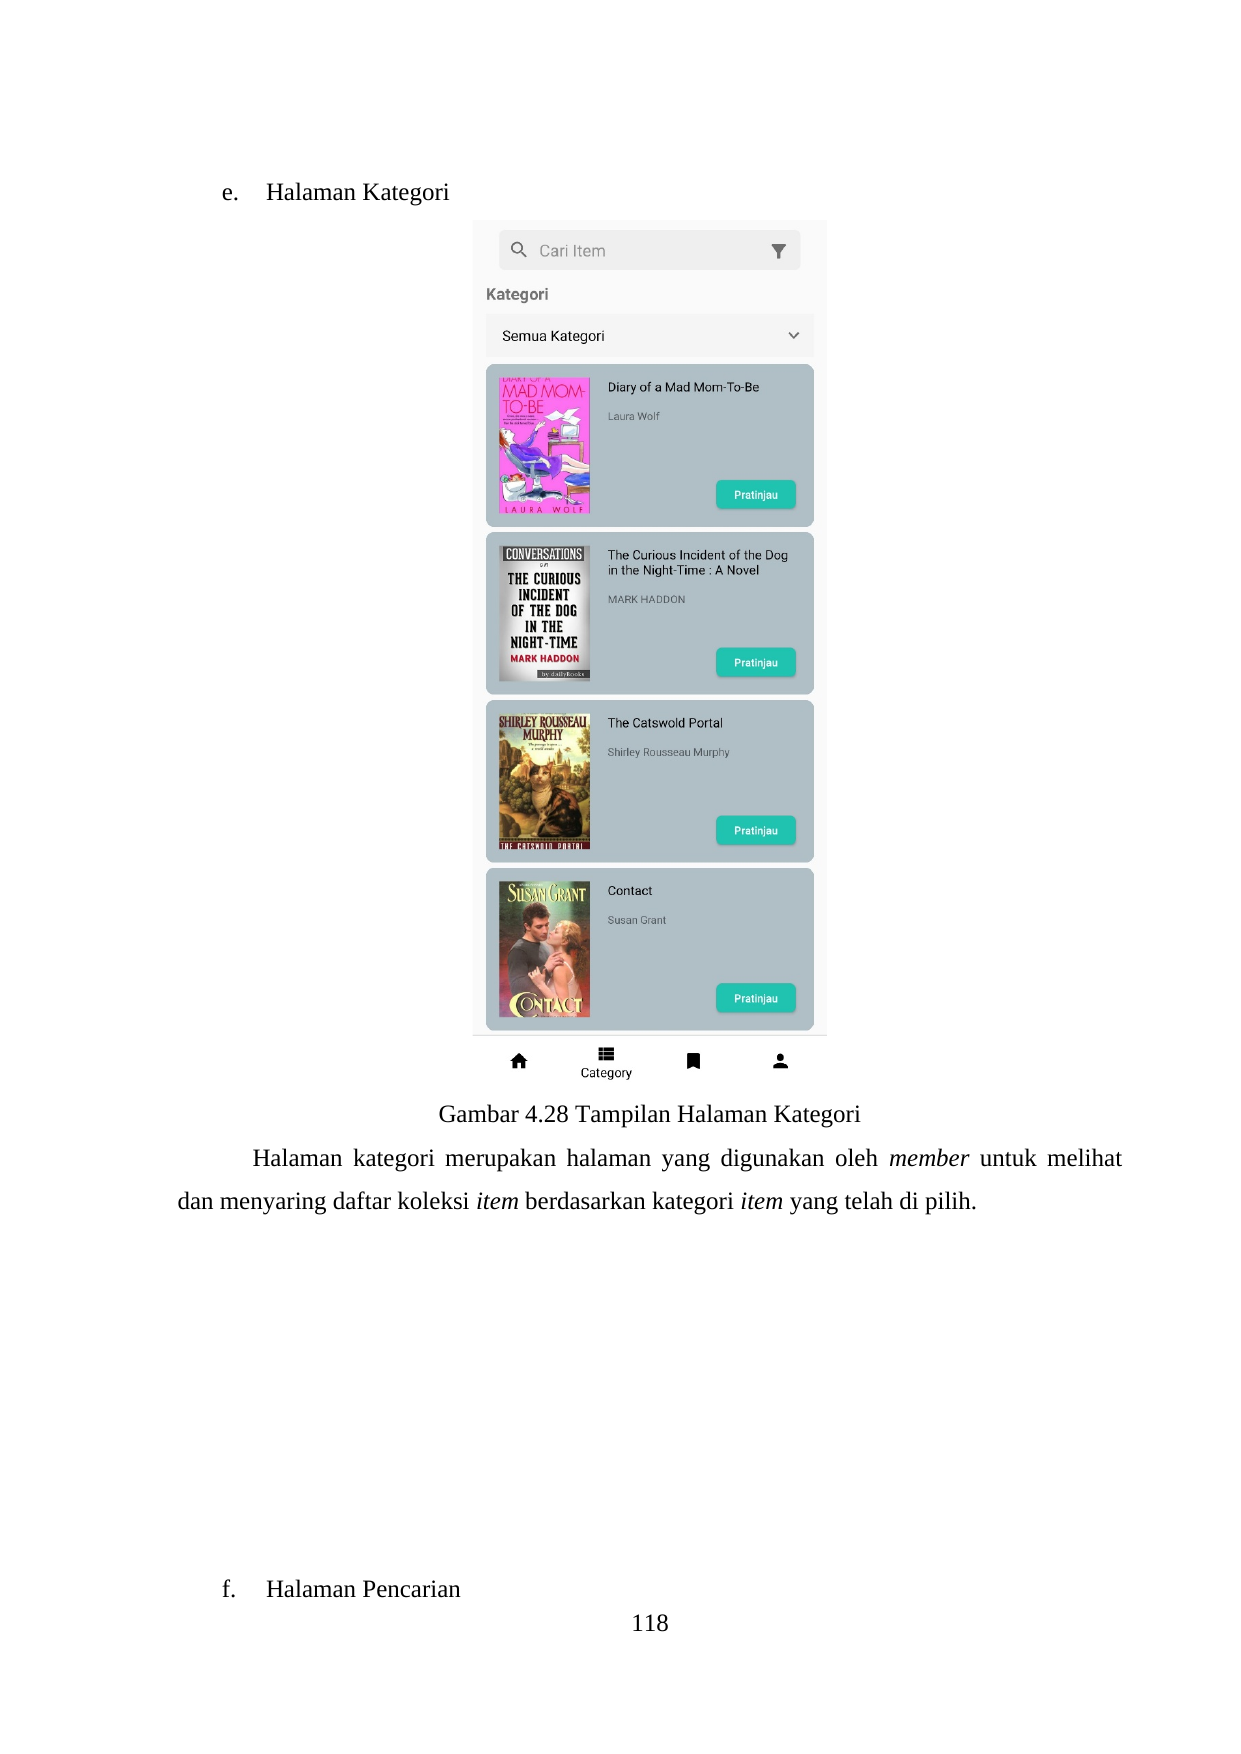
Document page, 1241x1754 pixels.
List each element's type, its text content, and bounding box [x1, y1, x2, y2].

picture [472, 220, 827, 1086]
list Halaman Pencarian [222, 1574, 1122, 1603]
list Halaman Kategori [222, 177, 1122, 206]
text Halaman kategori merupakan halaman yang digunakan oleh member untuk melihat dan menyaring daftar koleksi item berdasarkan kategori item yang telah di pilih. [177, 1143, 1122, 1214]
